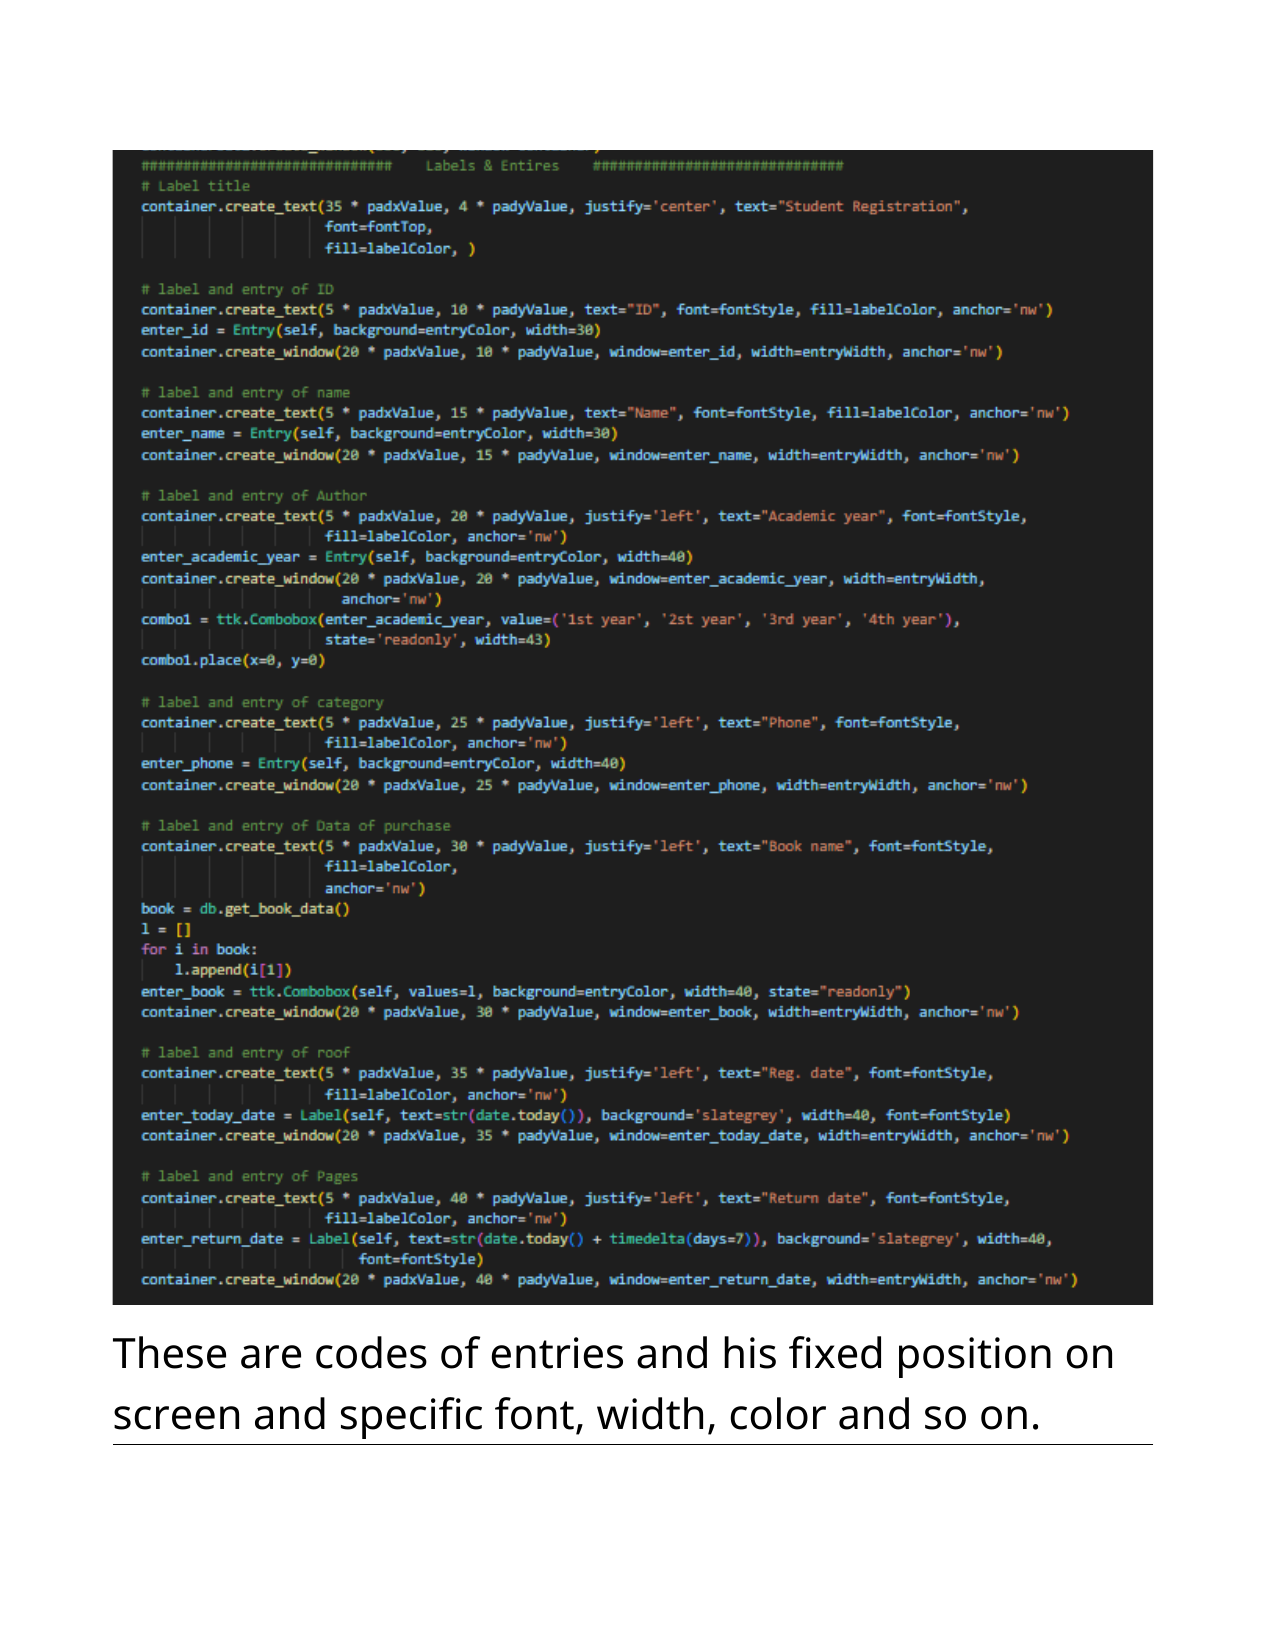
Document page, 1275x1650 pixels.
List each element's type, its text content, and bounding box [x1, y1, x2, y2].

picture [112, 150, 1154, 1305]
text These are codes of entries and his fixed position on screen and specific font, width, color and so on. [112, 1323, 1153, 1445]
